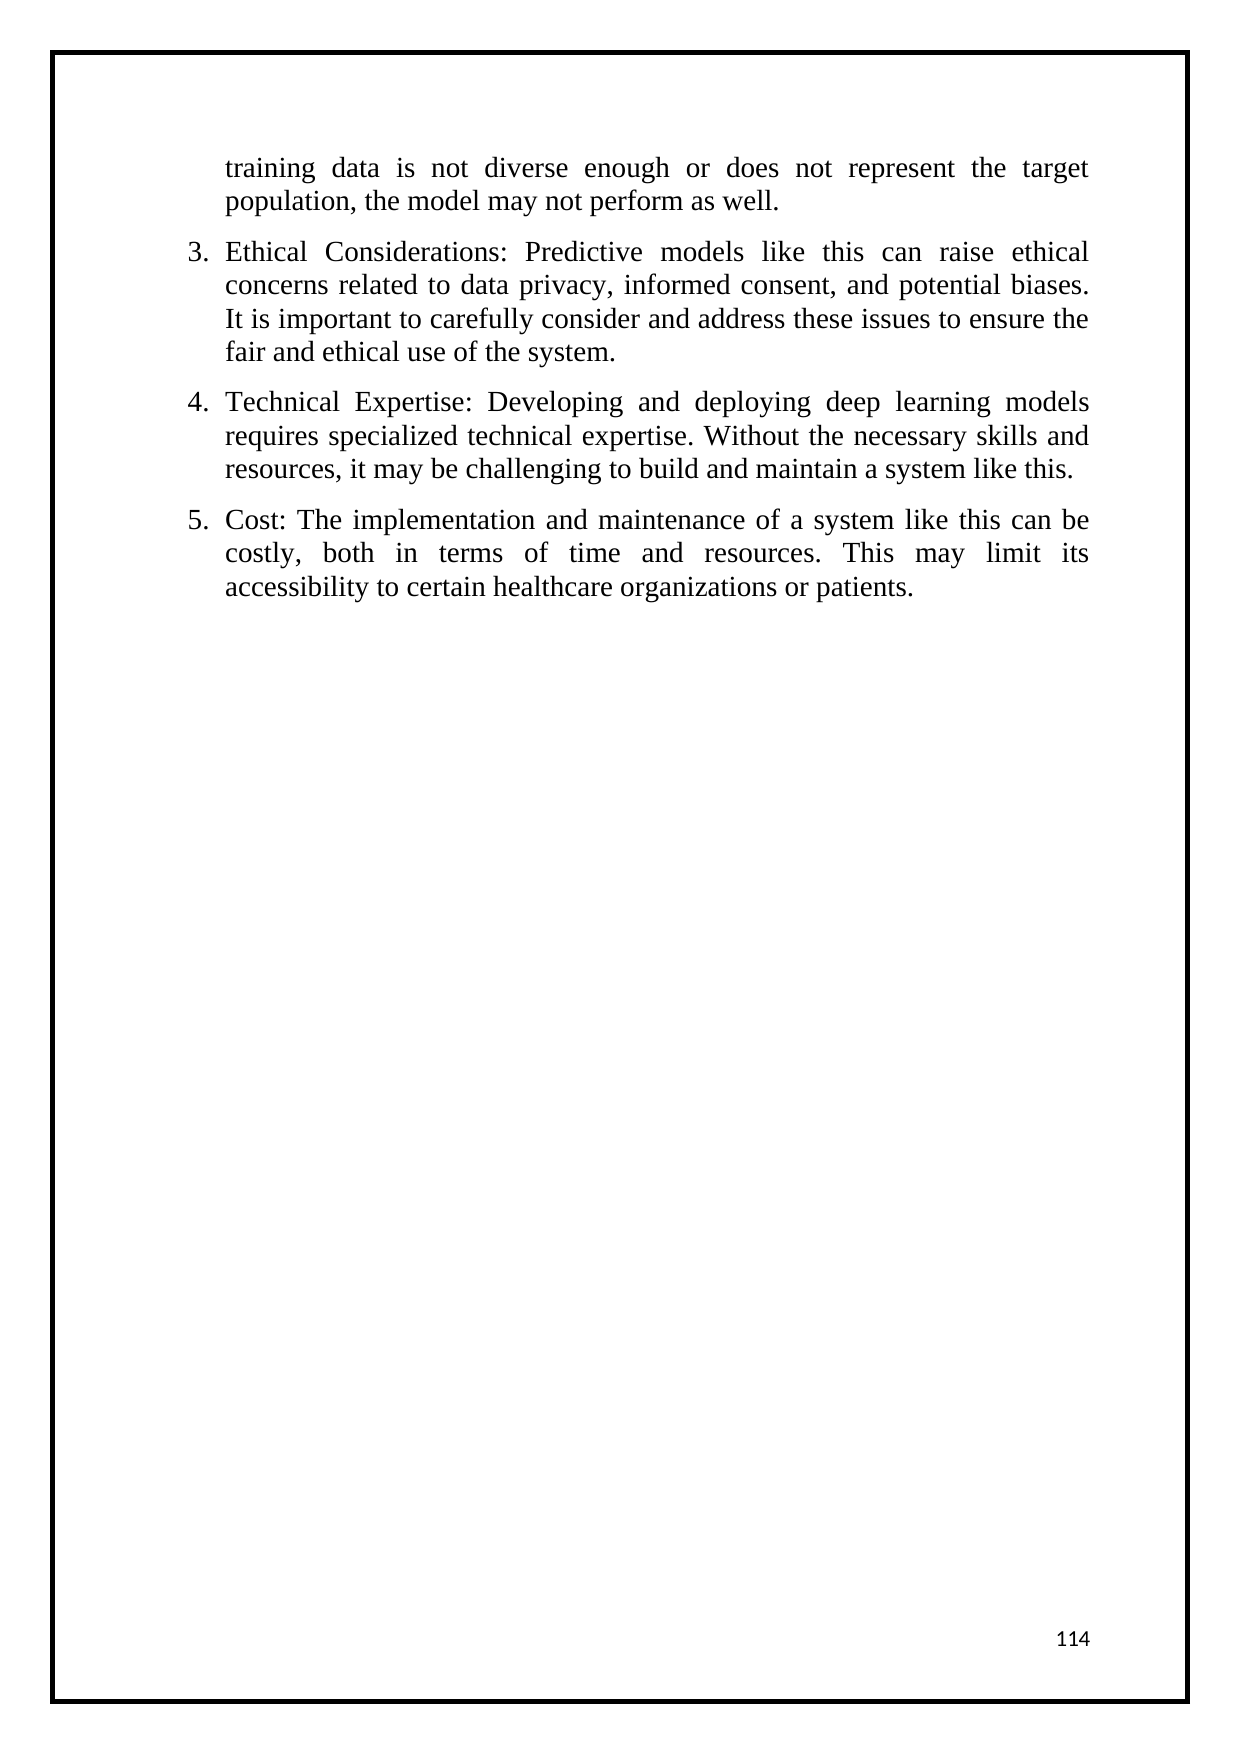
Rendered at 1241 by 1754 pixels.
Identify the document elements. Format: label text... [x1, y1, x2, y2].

list Cost: The implementation and maintenance of a system like this can be costly, both in terms of time and resources. This may limit its accessibility to certain healthcare organizations or patients. [187, 502, 1090, 602]
list Ethical Considerations: Predictive models like this can raise ethical concerns related to data privacy, informed consent, and potential biases. It is important to carefully consider and address these issues to ensure the fair and ethical use of the system. [187, 234, 1090, 368]
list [187, 150, 1090, 217]
list Technical Expertise: Developing and deploying deep learning models requires specialized technical expertise. Without the necessary skills and resources, it may be challenging to build and maintain a system like this. [187, 384, 1090, 485]
